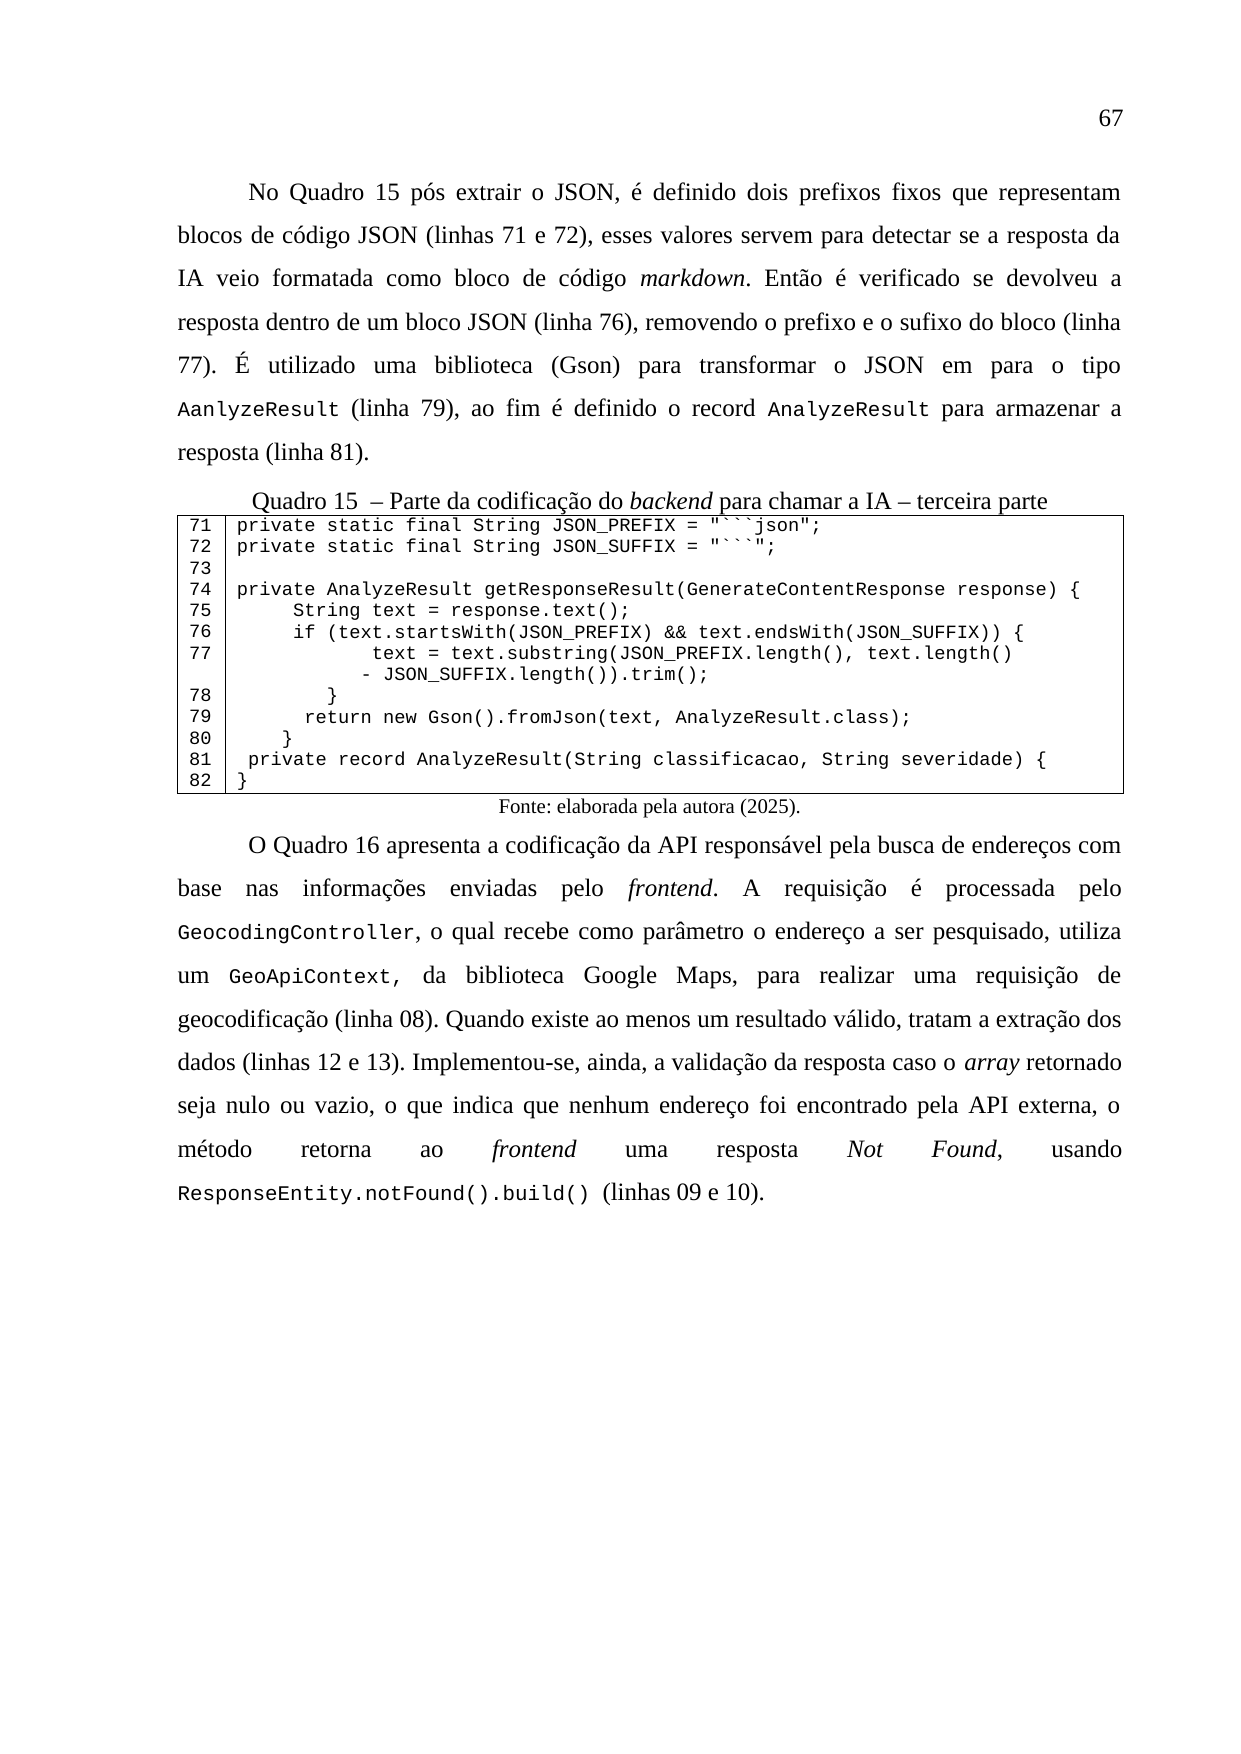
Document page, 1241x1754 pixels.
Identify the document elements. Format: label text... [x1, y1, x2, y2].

text Fonte: elaborada pela autora (2025). [177, 794, 1122, 818]
table_header private static final String JSON_PREFIX = "```json"; private static final String JSON_SUFFIX = "```"; private AnalyzeResult getResponseResult(GenerateContentResponse response) { String text = response.text(); if (text.startsWith(JSON_PREFIX) && text.endsWith(JSON_SUFFIX)) { text = text.substring(JSON_PREFIX.length(), text.length() - JSON_SUFFIX.length()).trim(); } return new Gson().fromJson(text, AnalyzeResult.class); } private record AnalyzeResult(String classificacao, String severidade) { } [226, 516, 1123, 792]
text O Quadro 16 apresenta a codificação da API responsável pela busca de endereços com base nas informações enviadas pelo frontend. A requisição é processada pelo GeocodingController, o qual recebe como parâmetro o endereço a ser pesquisado, utiliza um GeoApiContext, da biblioteca Google Maps, para realizar uma requisição de geocodificação (linha 08). Quando existe ao menos um resultado válido, tratam a extração dos dados (linhas 12 e 13). Implementou-se, ainda, a validação da resposta caso o array retornado seja nulo ou vazio, o que indica que nenhum endereço foi encontrado pela API externa, o método retorna ao frontend uma resposta Not Found, usando ResponseEntity.notFound().build() (linhas 09 e 10). [177, 830, 1122, 1206]
text No Quadro 15 pós extrair o JSON, é definido dois prefixos fixos que representam blocos de código JSON (linhas 71 e 72), esses valores servem para detectar se a resposta da IA veio formatada como bloco de código markdown. Então é verificado se devolveu a resposta dentro de um bloco JSON (linha 76), removendo o prefixo e o sufixo do bloco (linha 77). É utilizado uma biblioteca (Gson) para transformar o JSON em para o tipo AanlyzeResult (linha 79), ao fim é definido o record AnalyzeResult para armazenar a resposta (linha 81). [177, 177, 1122, 466]
table_header 71 72 73 74 75 76 77 78 79 80 81 82 [178, 516, 225, 792]
